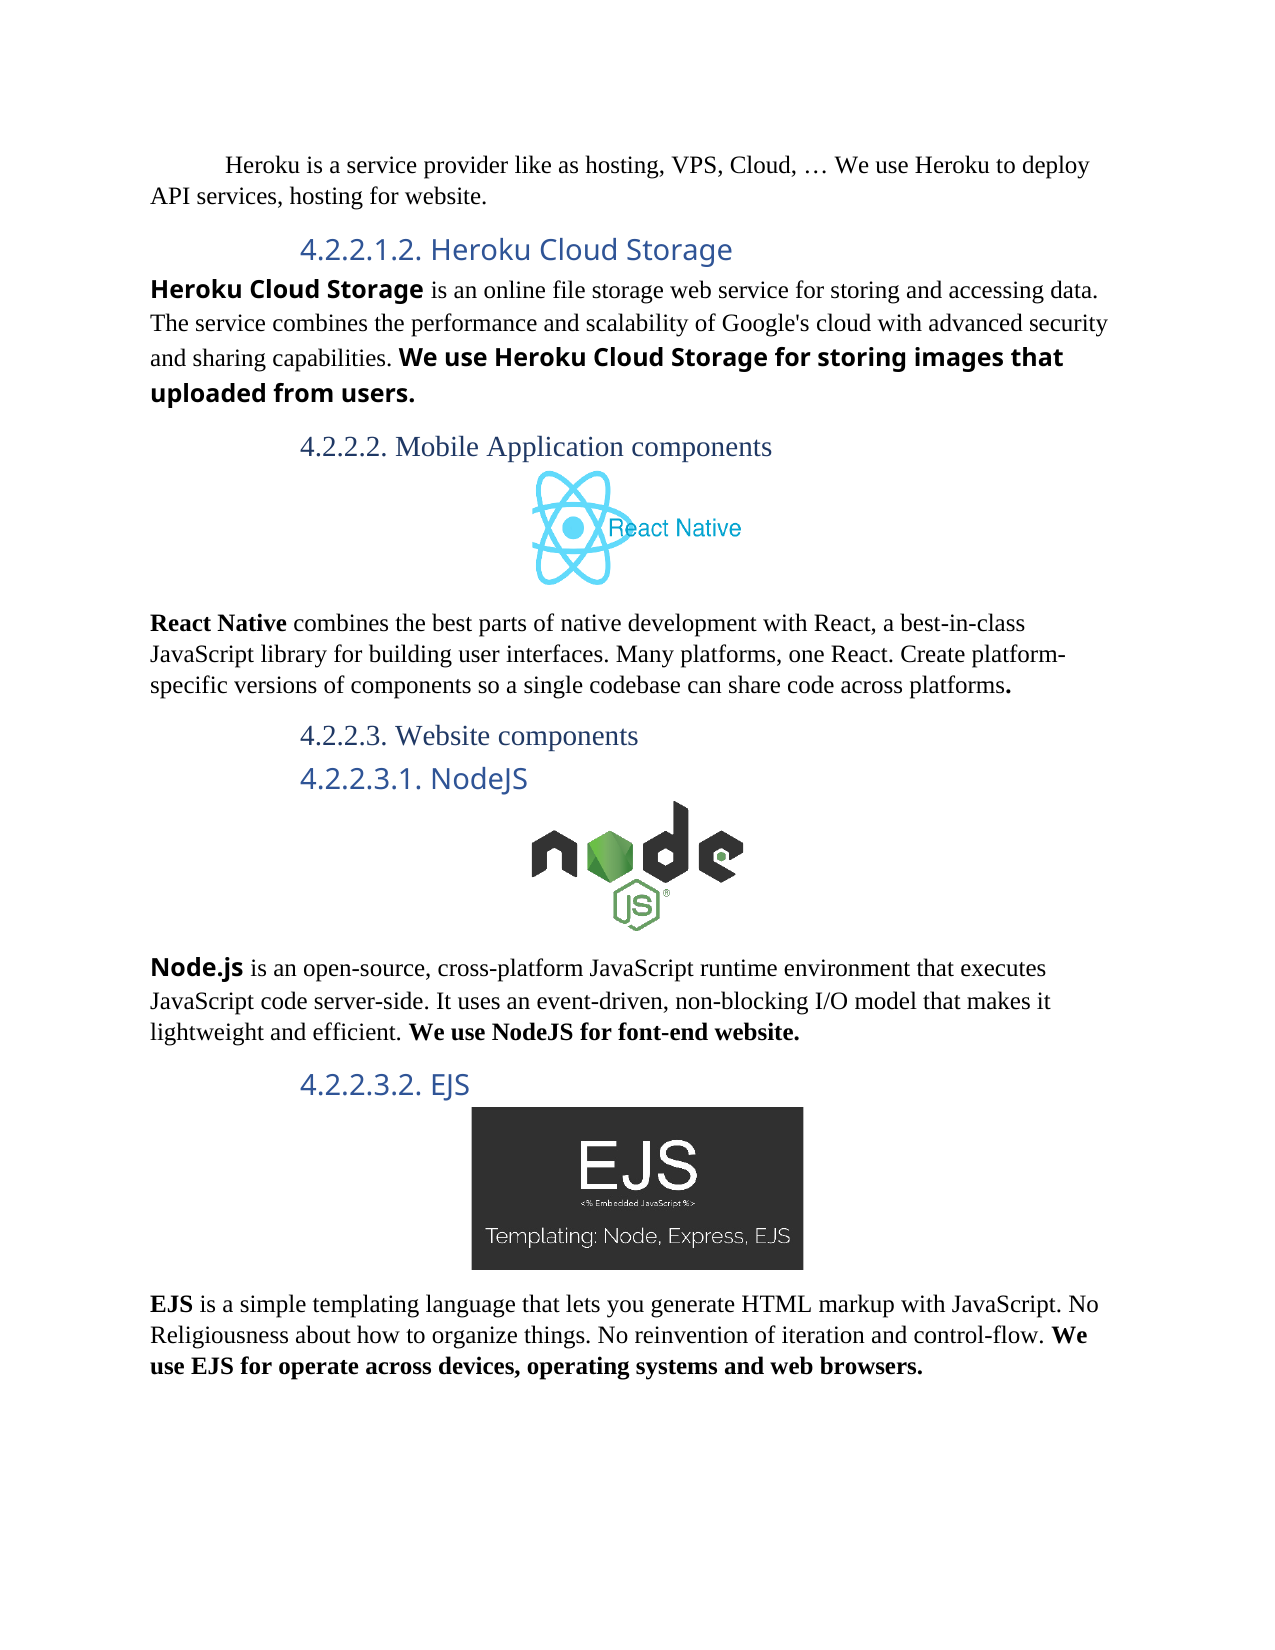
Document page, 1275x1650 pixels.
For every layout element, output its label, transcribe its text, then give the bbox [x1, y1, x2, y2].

text Heroku Cloud Storage is an online file storage web service for storing and accessing data. The service combines the performance and scalability of Google's cloud with advanced security and sharing capabilities. We use Heroku Cloud Storage for storing images that uploaded from users. [150, 272, 1125, 410]
text Heroku is a service provider like as hosting, VPS, Cloud, … We use Heroku to deploy API services, hosting for website. [150, 150, 1125, 210]
text React Native combines the best parts of native development with React, a best-in-class JavaScript library for building user interfaces. Many platforms, one React. Create platform-specific versions of components so a single codebase can share code across platforms. [150, 608, 1125, 699]
picture [471, 1107, 804, 1270]
text EJS is a simple templating language that lets you generate HTML markup with JavaScript. No Religiousness about how to organize things. No reinvention of iteration and control-flow. We use EJS for operate across devices, operating systems and web browsers. [150, 1289, 1125, 1380]
subtitle 4.2.2.3. Website components [300, 718, 1125, 752]
subtitle 4.2.2.3.1. NodeJS [300, 758, 1125, 798]
picture [531, 801, 744, 931]
subtitle 4.2.2.1.2. Heroku Cloud Storage [300, 229, 1125, 268]
picture [532, 465, 743, 590]
subtitle 4.2.2.2. Mobile Application components [300, 429, 1125, 463]
subtitle 4.2.2.3.2. EJS [300, 1064, 1125, 1104]
text Node.js is an open-source, cross-platform JavaScript runtime environment that executes JavaScript code server-side. It uses an event-driven, non-blocking I/O model that makes it lightweight and efficient. We use NodeJS for font-end website. [150, 949, 1125, 1046]
